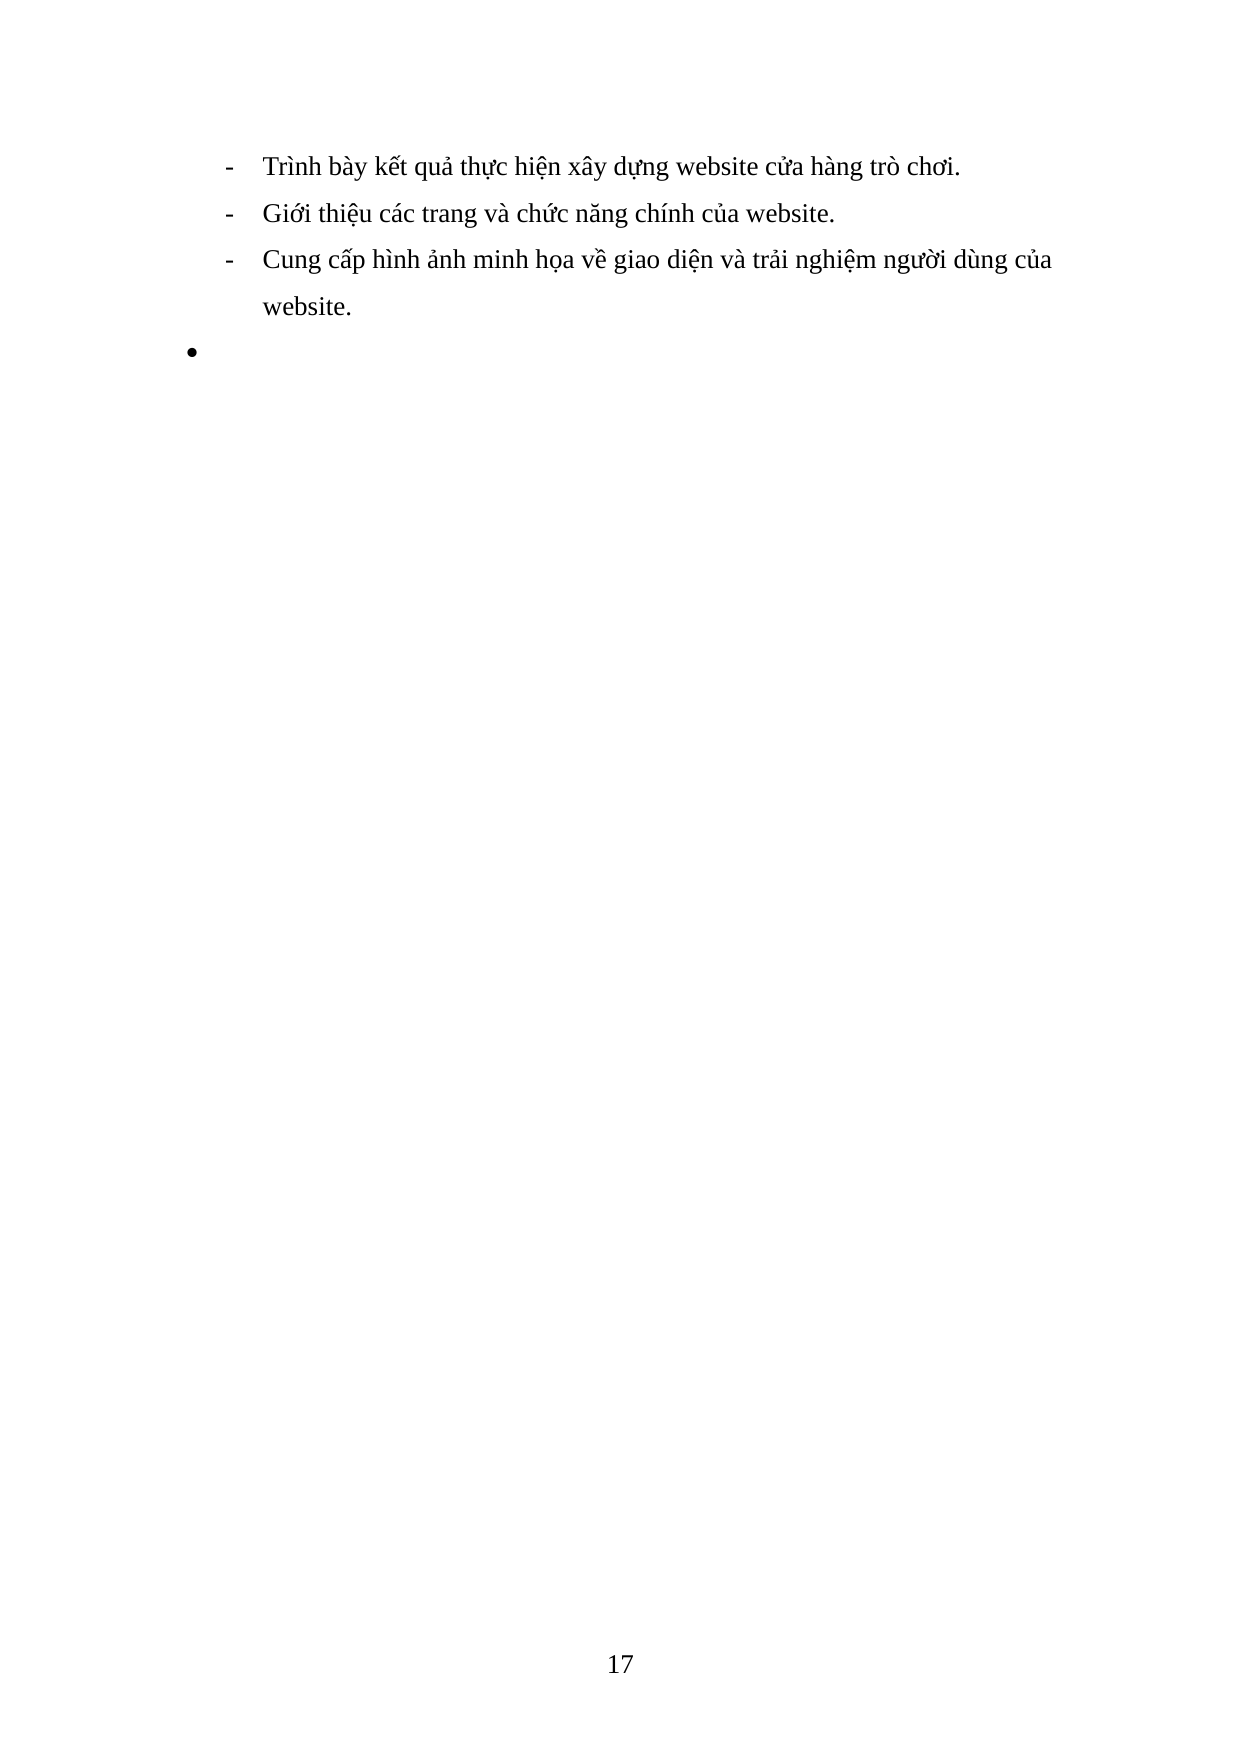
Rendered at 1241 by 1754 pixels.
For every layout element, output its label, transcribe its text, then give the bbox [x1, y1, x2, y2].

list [225, 243, 1090, 321]
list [225, 197, 1090, 228]
list Trình bày kết quả thực hiện xây dựng website cửa hàng trò chơi. [225, 150, 1090, 181]
